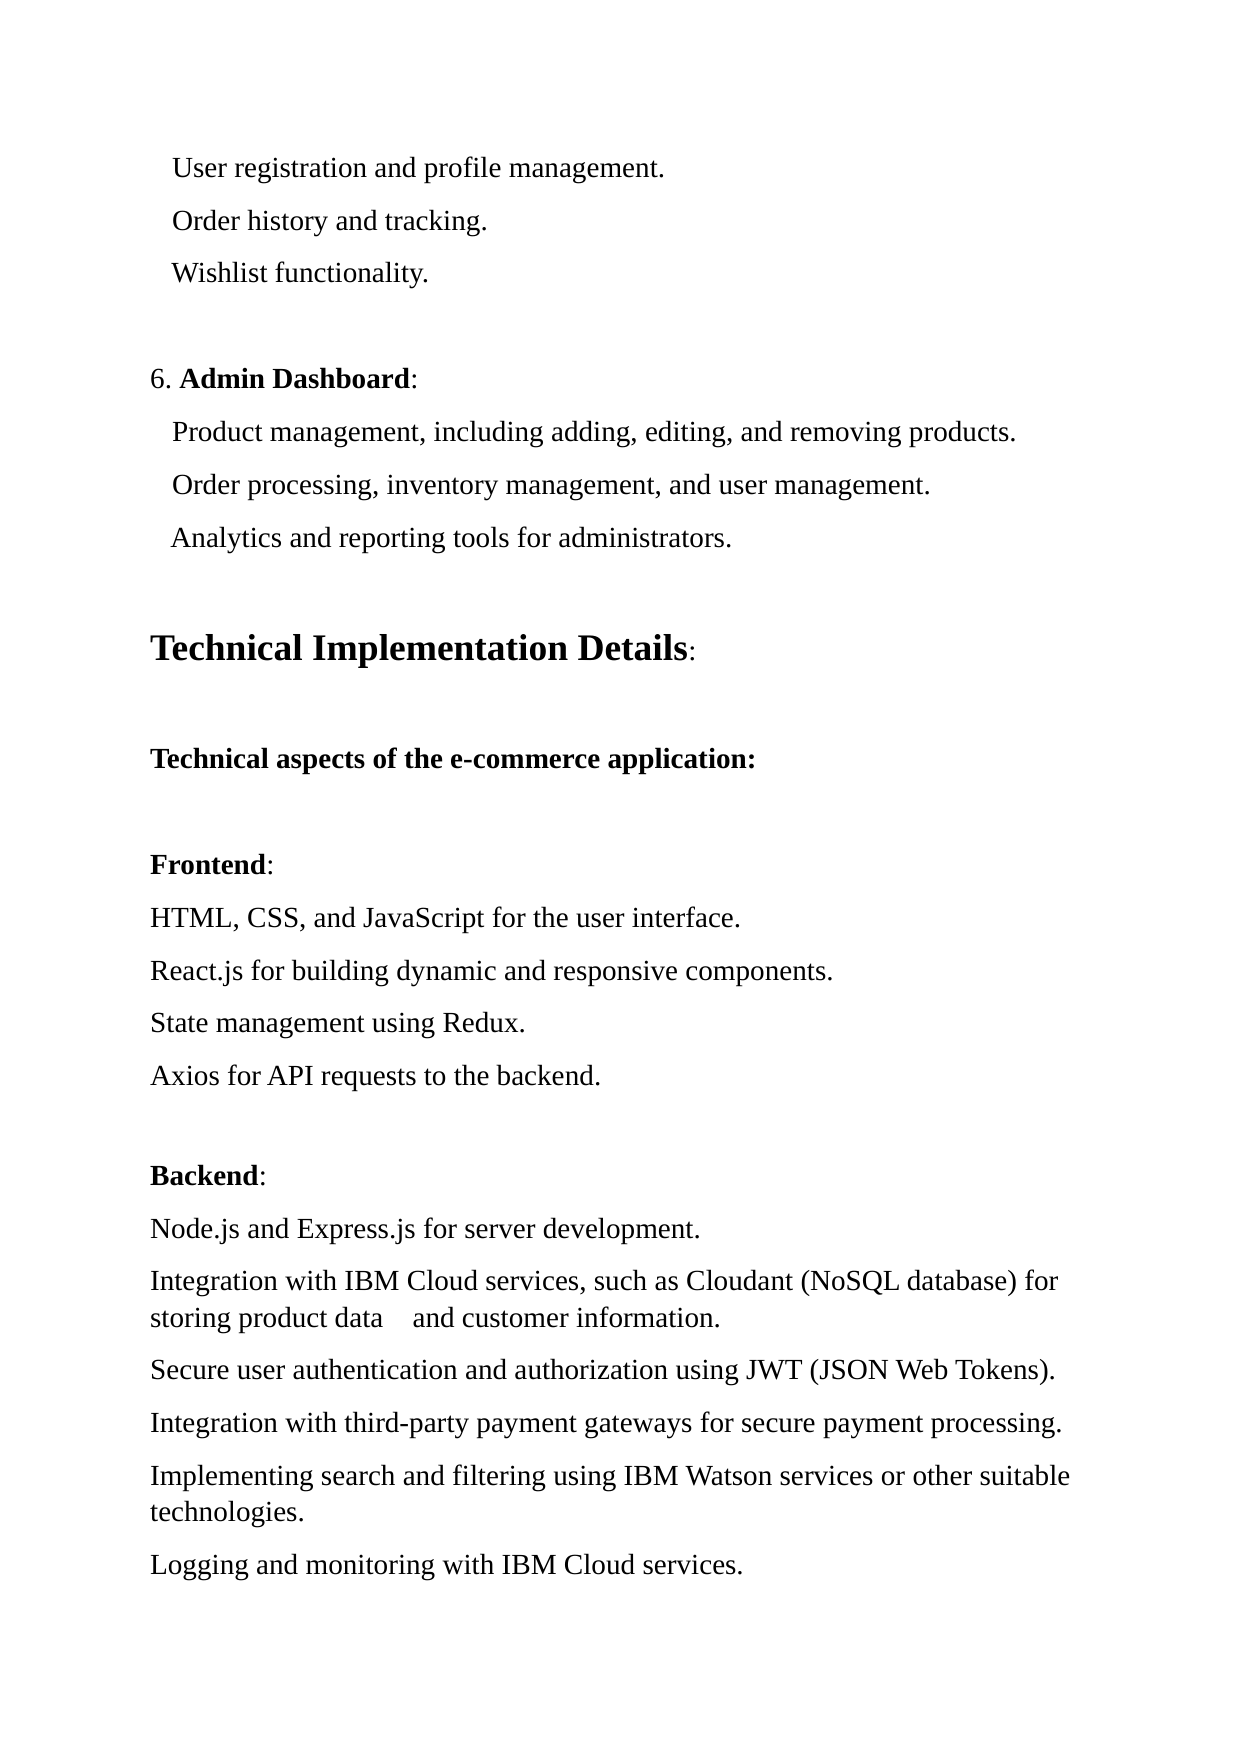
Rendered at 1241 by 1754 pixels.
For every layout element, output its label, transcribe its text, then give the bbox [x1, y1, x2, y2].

text Order processing, inventory management, and user management. [150, 467, 1090, 500]
text Backend: [150, 1158, 1090, 1191]
text Implementing search and filtering using IBM Watson services or other suitable technologies. [150, 1458, 1090, 1528]
text User registration and profile management. [150, 150, 1090, 183]
text Order history and tracking. [150, 203, 1090, 236]
text HTML, CSS, and JavaScript for the user interface. [150, 900, 1090, 933]
text Technical Implementation Details: [150, 625, 1090, 668]
text Wishlist functionality. [150, 256, 1090, 289]
text Analytics and reporting tools for administrators. [150, 520, 1090, 553]
text 6. Admin Dashboard: [150, 361, 1090, 395]
text React.js for building dynamic and responsive components. [150, 953, 1090, 986]
text Technical aspects of the e-commerce application: [150, 741, 1090, 775]
text Product management, including adding, editing, and removing products. [150, 414, 1090, 448]
text State management using Redux. [150, 1005, 1090, 1039]
text Logging and monitoring with IBM Cloud services. [150, 1547, 1090, 1581]
text Node.js and Express.js for server development. [150, 1211, 1090, 1244]
text Secure user authentication and authorization using JWT (JSON Web Tokens). [150, 1352, 1090, 1386]
text Integration with IBM Cloud services, such as Cloudant (NoSQL database) for storing product data and customer information. [150, 1263, 1090, 1333]
text Frontend: [150, 847, 1090, 881]
text Integration with third-party payment gateways for secure payment processing. [150, 1405, 1090, 1439]
text Axios for API requests to the backend. [150, 1058, 1090, 1092]
